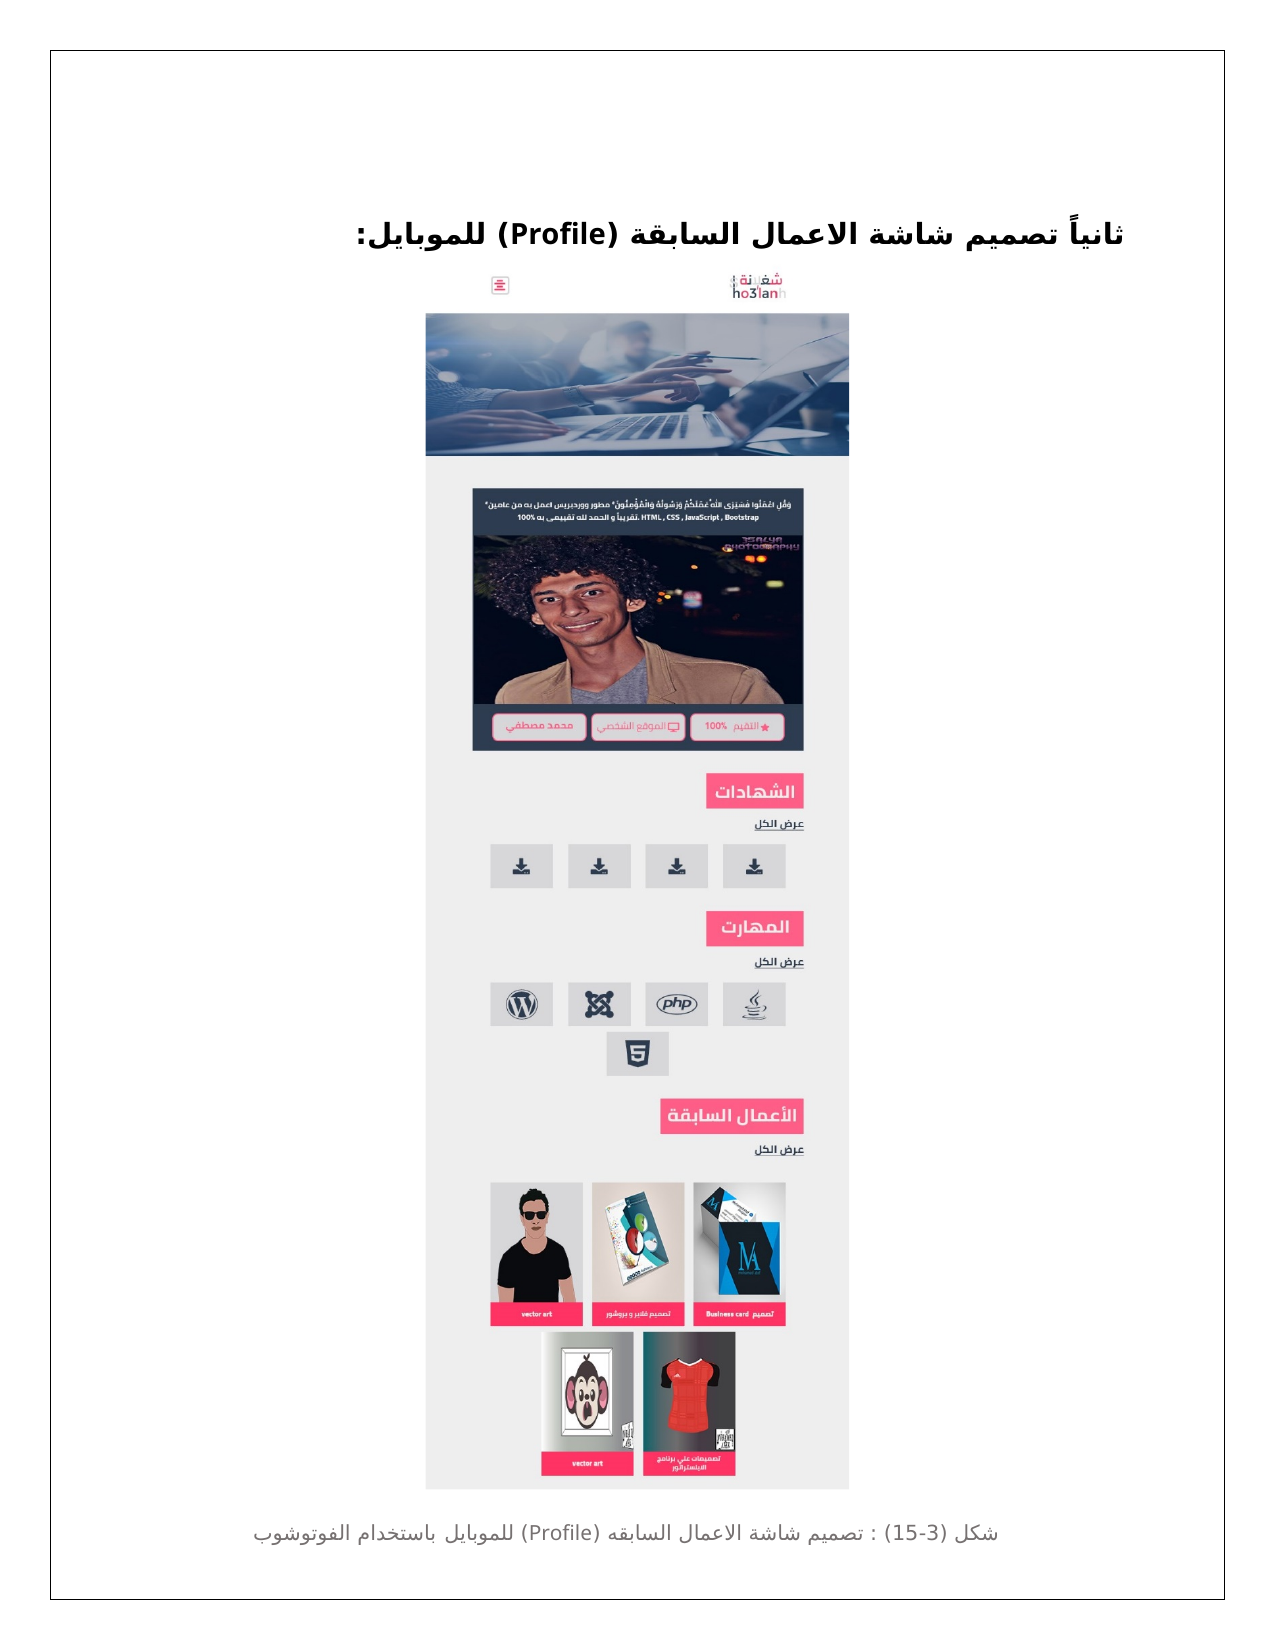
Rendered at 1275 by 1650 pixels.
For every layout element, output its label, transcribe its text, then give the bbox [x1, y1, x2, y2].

subtitle ثانياً تصميم شاشة الاعمال السابقة (Profile) للموبايل: [150, 214, 1124, 253]
picture [425, 256, 850, 1489]
